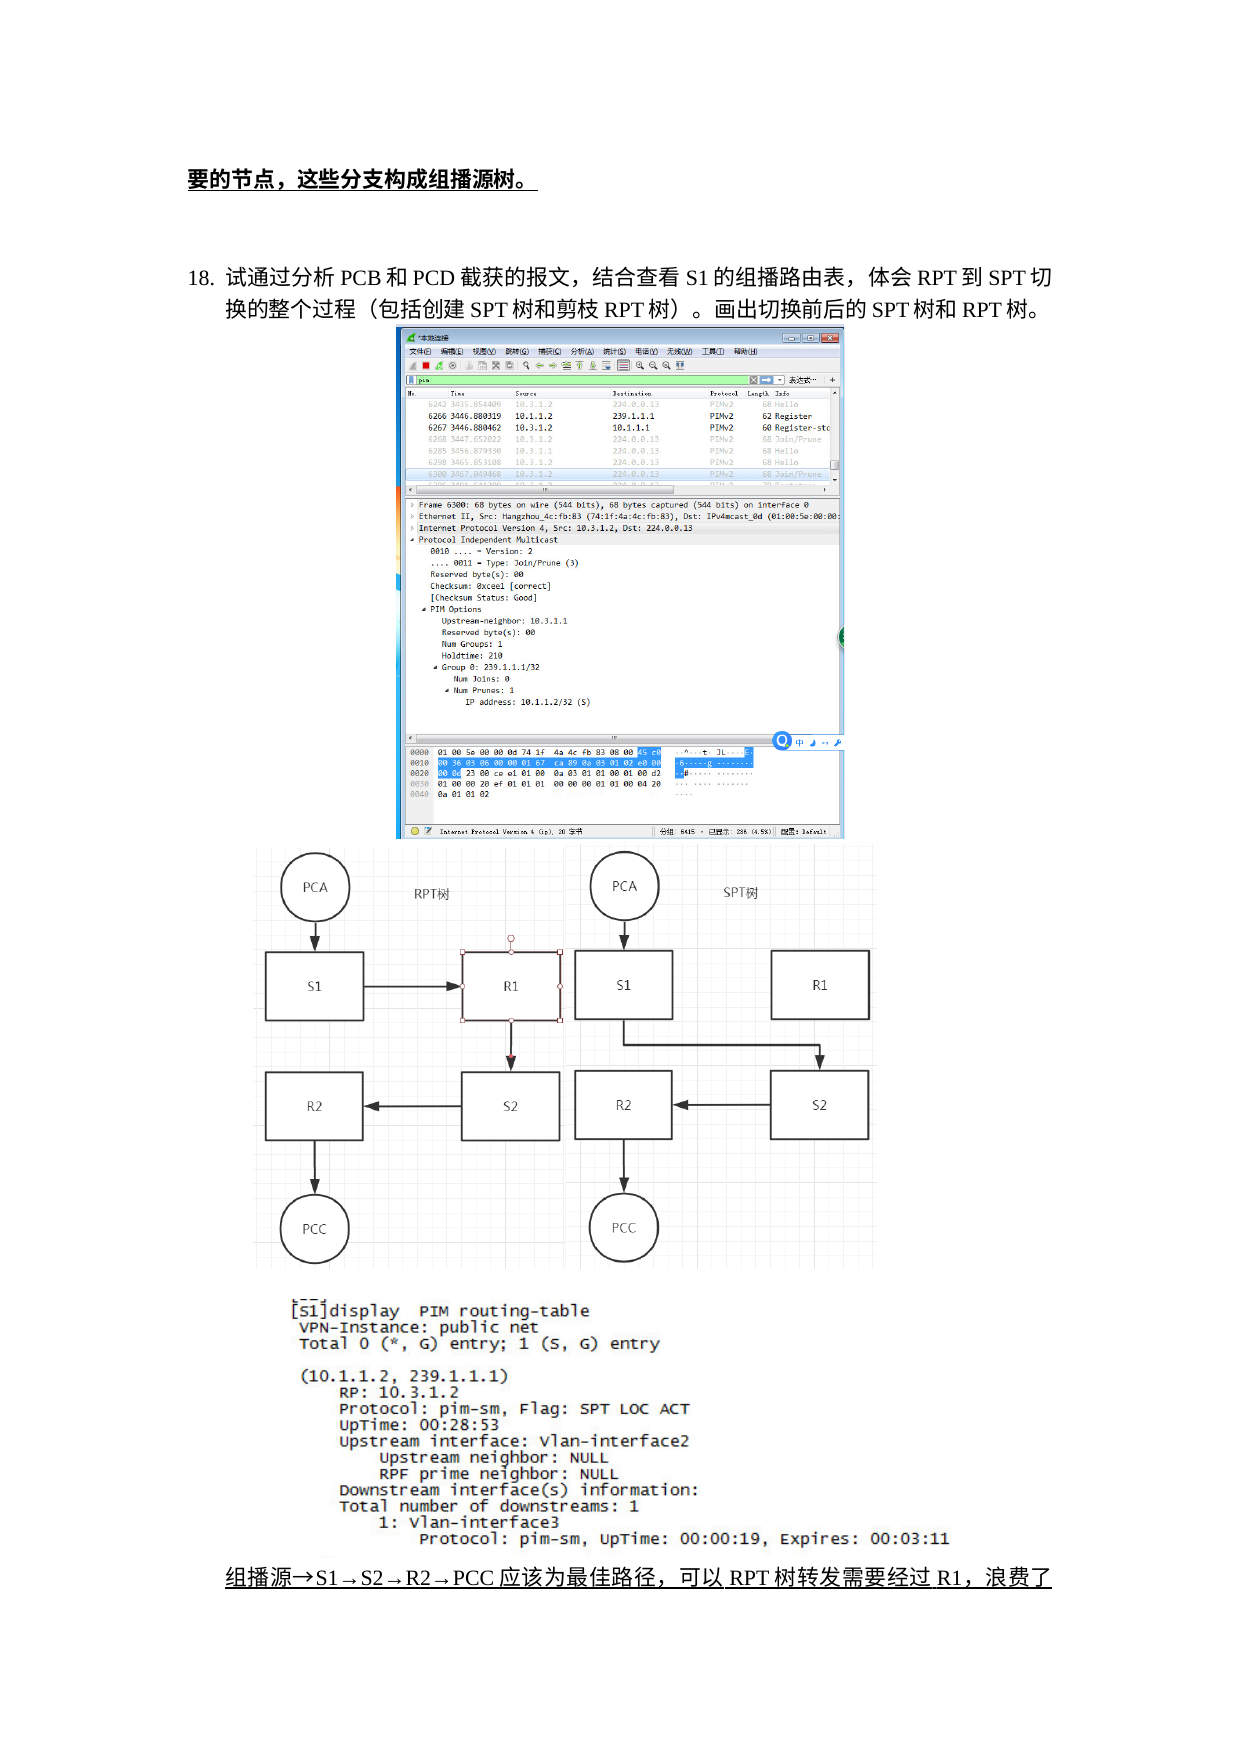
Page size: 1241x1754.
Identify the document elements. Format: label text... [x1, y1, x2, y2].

list 试通过分析PCB和PCD截获的报文，结合查看S1的组播路由表，体会RPT到SPT切换的整个过程（包括创建SPT树和剪枝RPT树）。画出切换前后的SPT树和RPT树。 [187, 259, 1053, 324]
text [187, 1559, 1053, 1592]
picture [396, 324, 845, 839]
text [187, 162, 1053, 194]
picture [253, 844, 877, 1269]
picture [288, 1299, 953, 1558]
